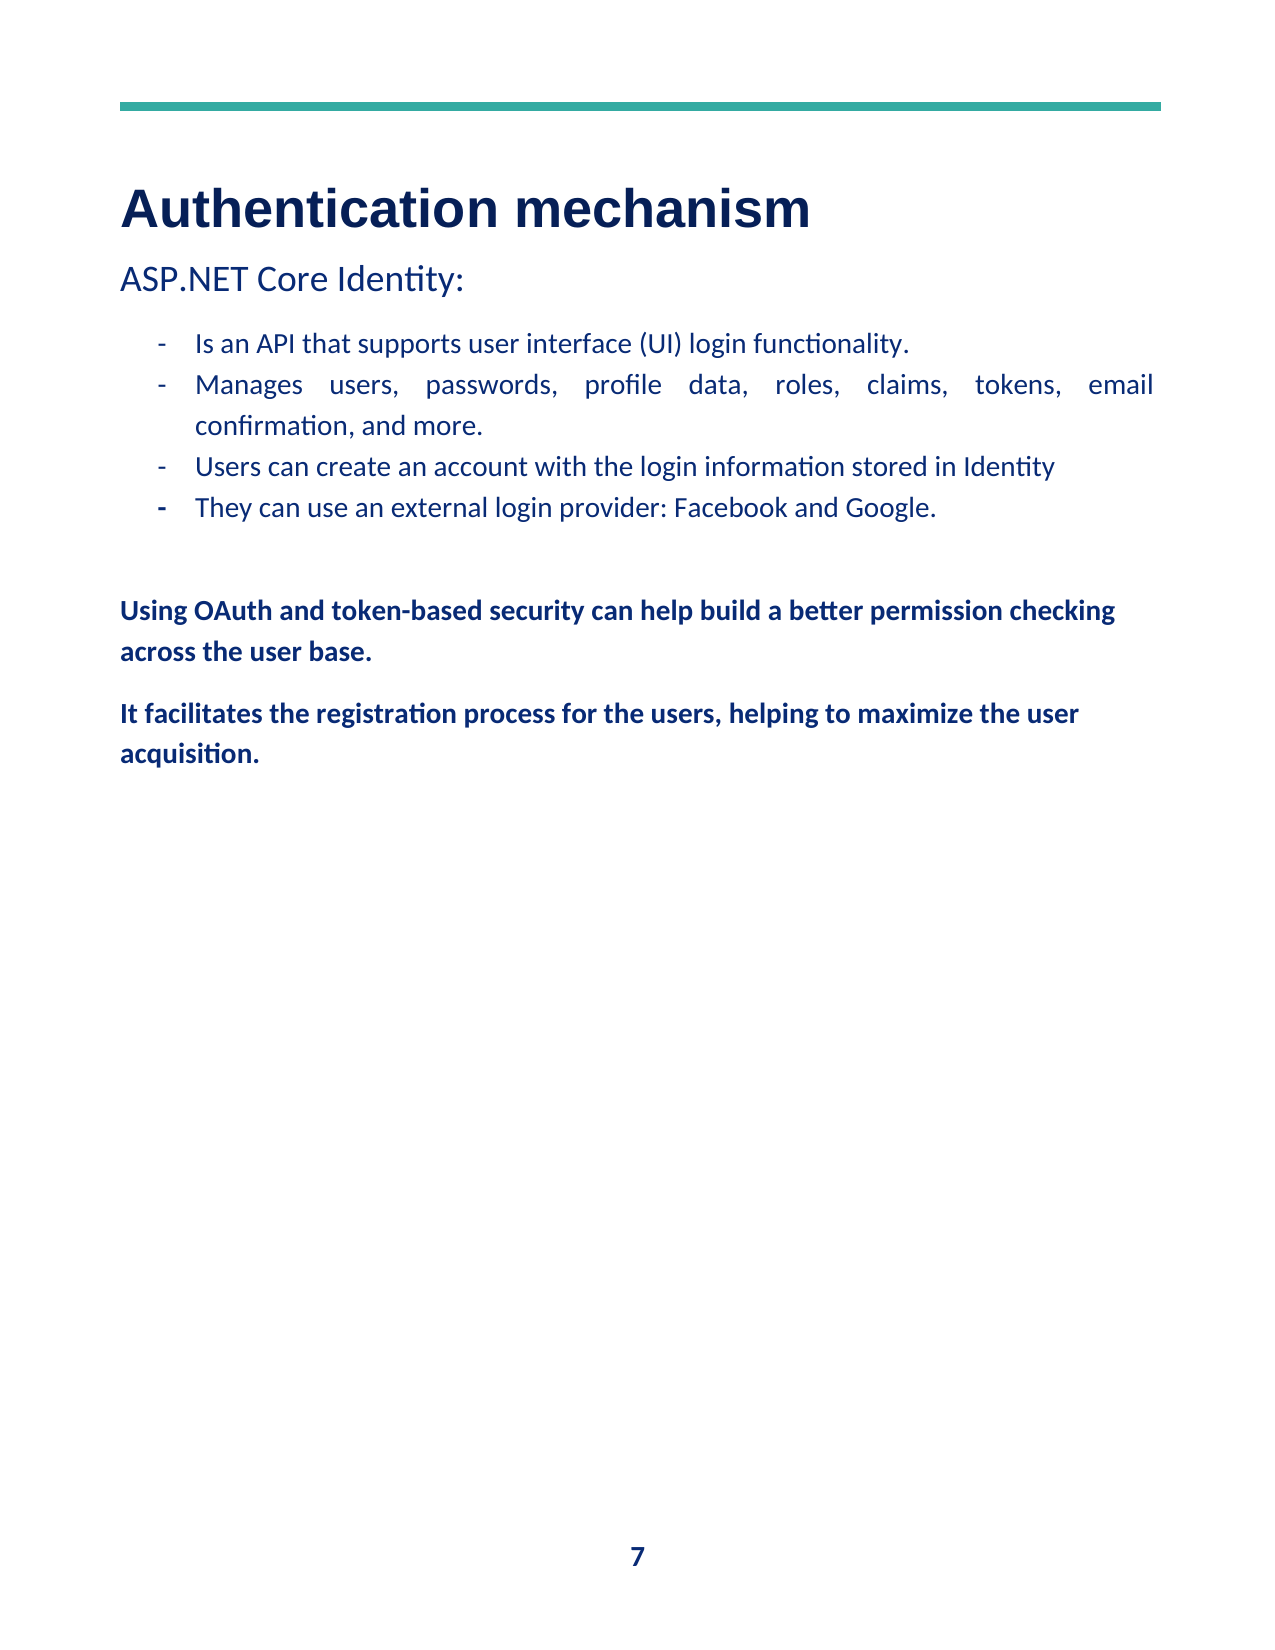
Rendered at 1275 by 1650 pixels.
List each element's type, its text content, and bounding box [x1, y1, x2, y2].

list Users can create an account with the login information stored in Identity [157, 448, 1155, 484]
text Using OAuth and token-based security can help build a better permission checking across the user base. [120, 592, 1155, 668]
subtitle ASP.NET Core Identity: [120, 255, 1155, 301]
subtitle Authentication mechanism [120, 177, 1155, 239]
list Manages users, passwords, profile data, roles, claims, tokens, email confirmation, and more. [157, 366, 1155, 443]
list They can use an external login provider: Facebook and Google. [157, 489, 1155, 525]
list Is an API that supports user interface (UI) login functionality. [157, 326, 1155, 361]
text It facilitates the registration process for the users, helping to maximize the user acquisition. [120, 695, 1155, 771]
